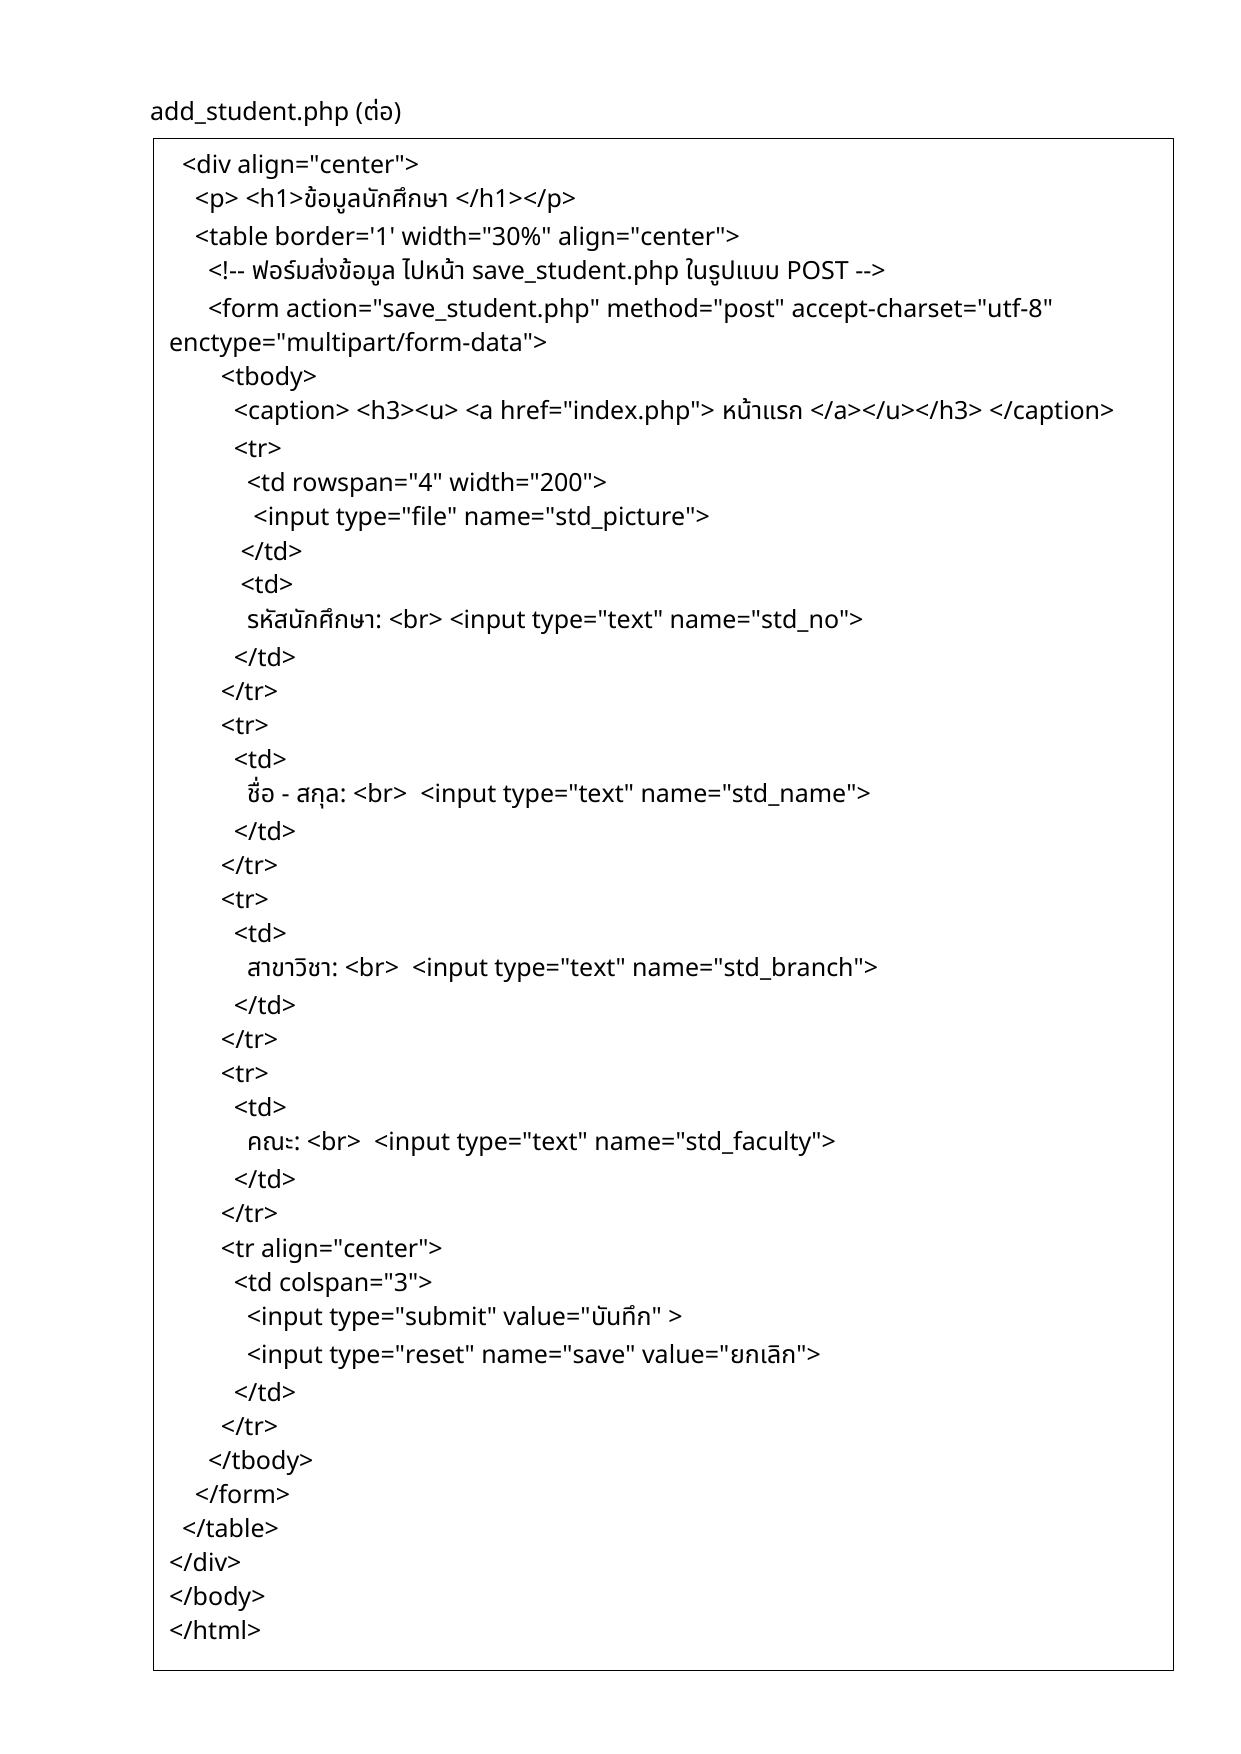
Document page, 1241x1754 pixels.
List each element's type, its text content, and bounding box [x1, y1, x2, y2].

text add_student.php (ต่อ) [150, 93, 1090, 131]
